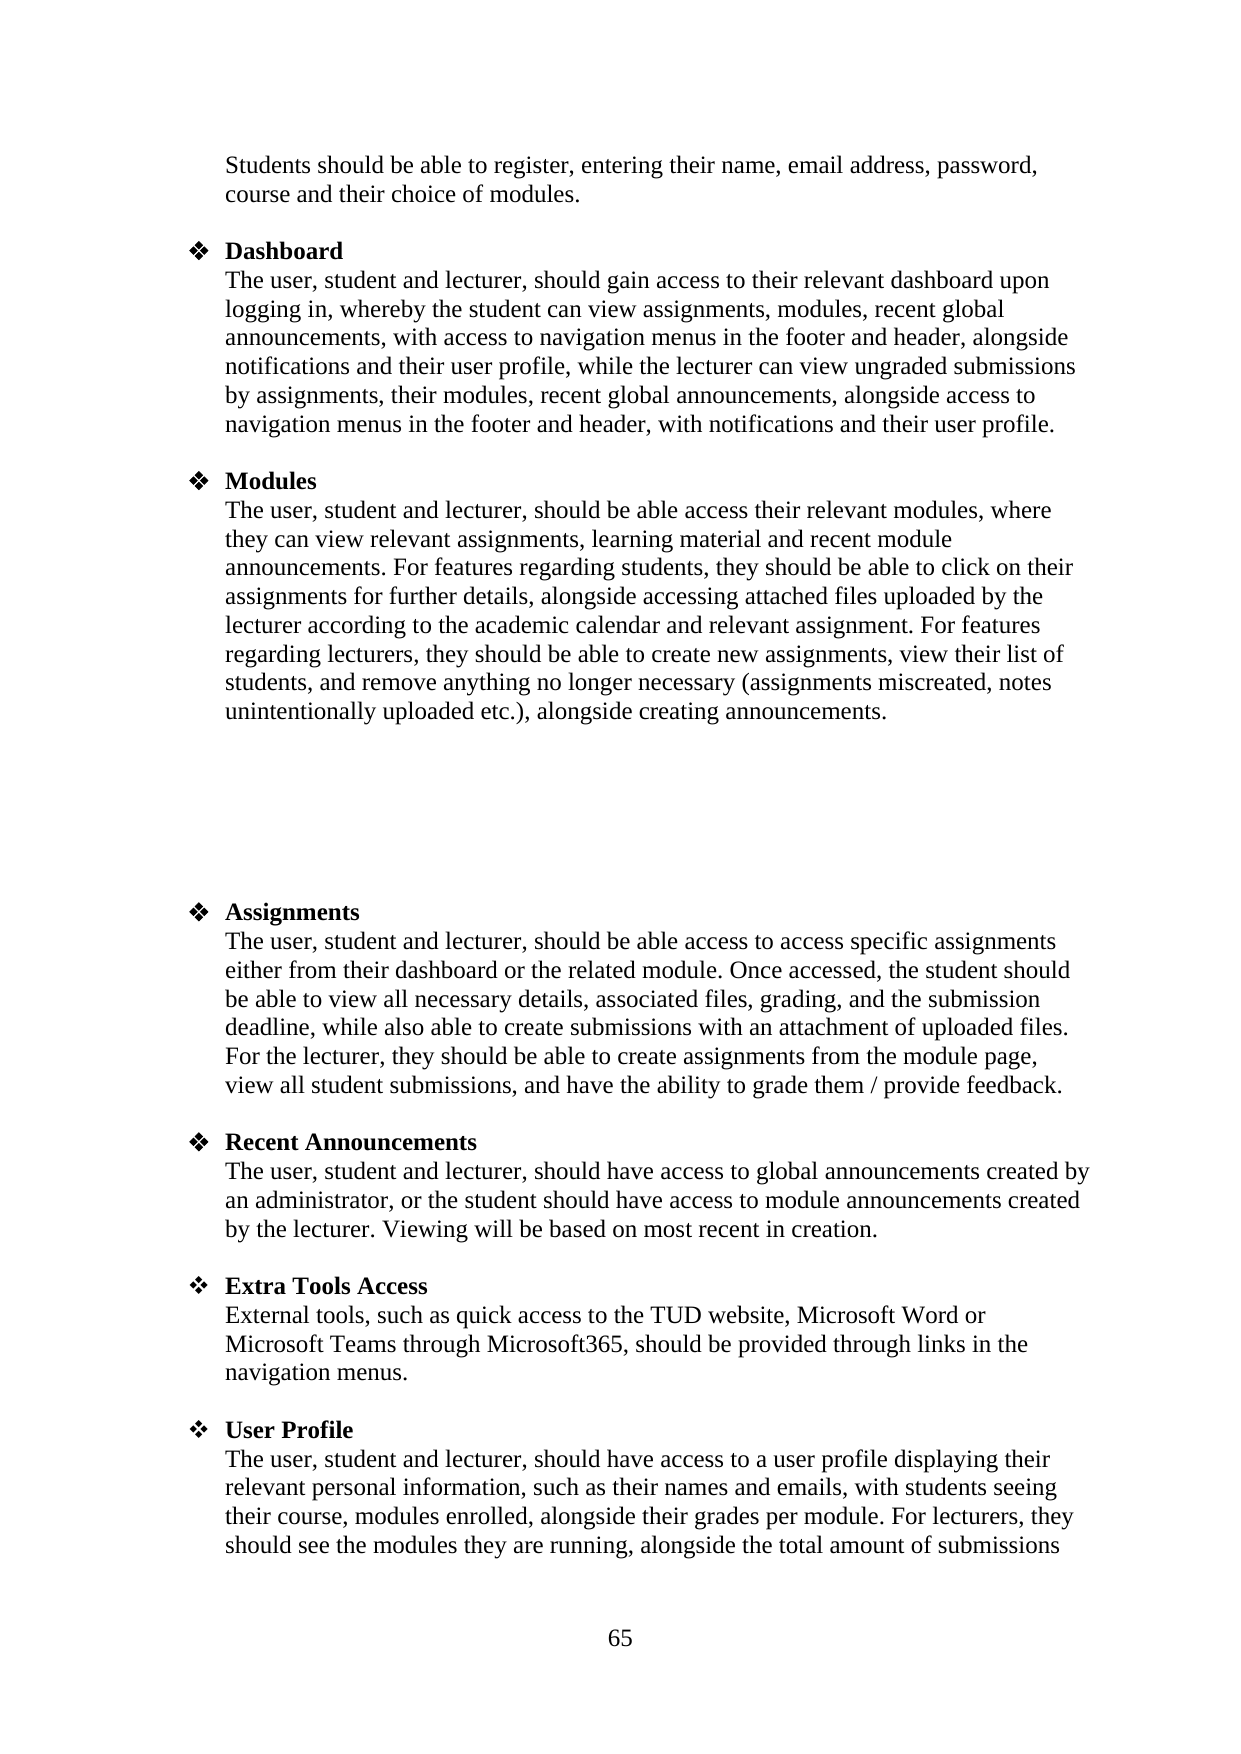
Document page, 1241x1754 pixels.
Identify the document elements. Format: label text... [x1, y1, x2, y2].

list Assignments The user, student and lecturer, should be able access to access specific assignments either from their dashboard or the related module. Once accessed, the student should be able to view all necessary details, associated files, grading, and the submission deadline, while also able to create submissions with an attachment of uploaded files. For the lecturer, they should be able to create assignments from the module page, view all student submissions, and have the ability to grade them / provide feedback. [187, 897, 1090, 1127]
list Extra Tools Access External tools, such as quick access to the TUD website, Microsoft Word or Microsoft Teams through Microsoft365, should be provided through links in the navigation menus. [187, 1271, 1090, 1415]
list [187, 1415, 1090, 1559]
list Modules The user, student and lecturer, should be able access their relevant modules, where they can view relevant assignments, learning material and recent module announcements. For features regarding students, they should be able to click on their assignments for further details, alongside accessing attached files uploaded by the lecturer according to the academic calendar and relevant assignment. For features regarding lecturers, they should be able to create new assignments, view their list of students, and remove anything no longer necessary (assignments miscreated, notes unintentionally uploaded etc.), alongside creating announcements. [187, 466, 1090, 897]
list Dashboard The user, student and lecturer, should gain access to their relevant dashboard upon logging in, whereby the student can view assignments, modules, recent global announcements, with access to navigation menus in the footer and header, alongside notifications and their user profile, while the lecturer can view ungraded submissions by assignments, their modules, recent global announcements, alongside access to navigation menus in the footer and header, with notifications and their user profile. [187, 236, 1090, 466]
list Recent Announcements The user, student and lecturer, should have access to global announcements created by an administrator, or the student should have access to module announcements created by the lecturer. Viewing will be based on most recent in creation. [187, 1127, 1090, 1271]
list Students should be able to register, entering their name, email address, password, course and their choice of modules. [225, 150, 1090, 236]
